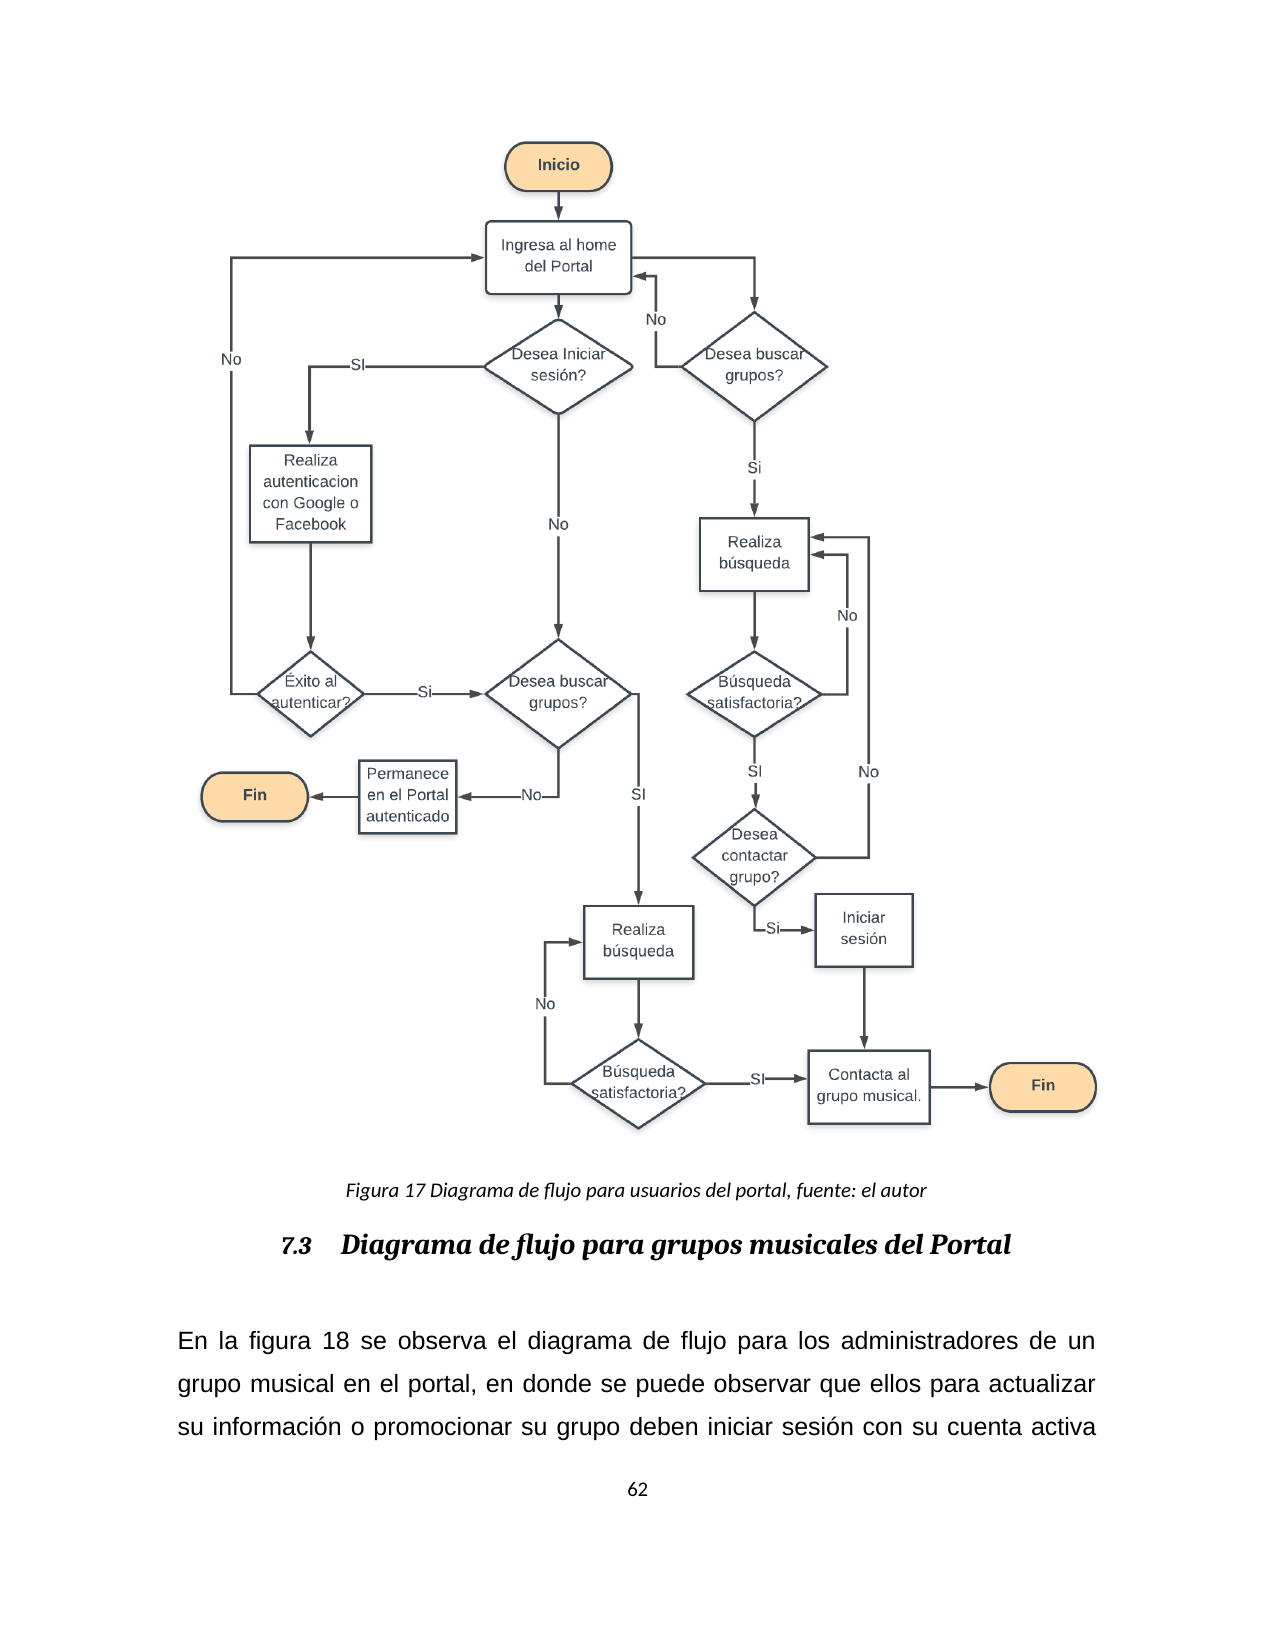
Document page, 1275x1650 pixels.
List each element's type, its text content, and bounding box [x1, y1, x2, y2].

subtitle Diagrama de flujo para grupos musicales del Portal [281, 1228, 1098, 1262]
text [177, 1326, 1098, 1441]
text Figura 17 Diagrama de flujo para usuarios del portal, fuente: el autor [177, 1178, 1098, 1203]
picture [177, 118, 1119, 1153]
